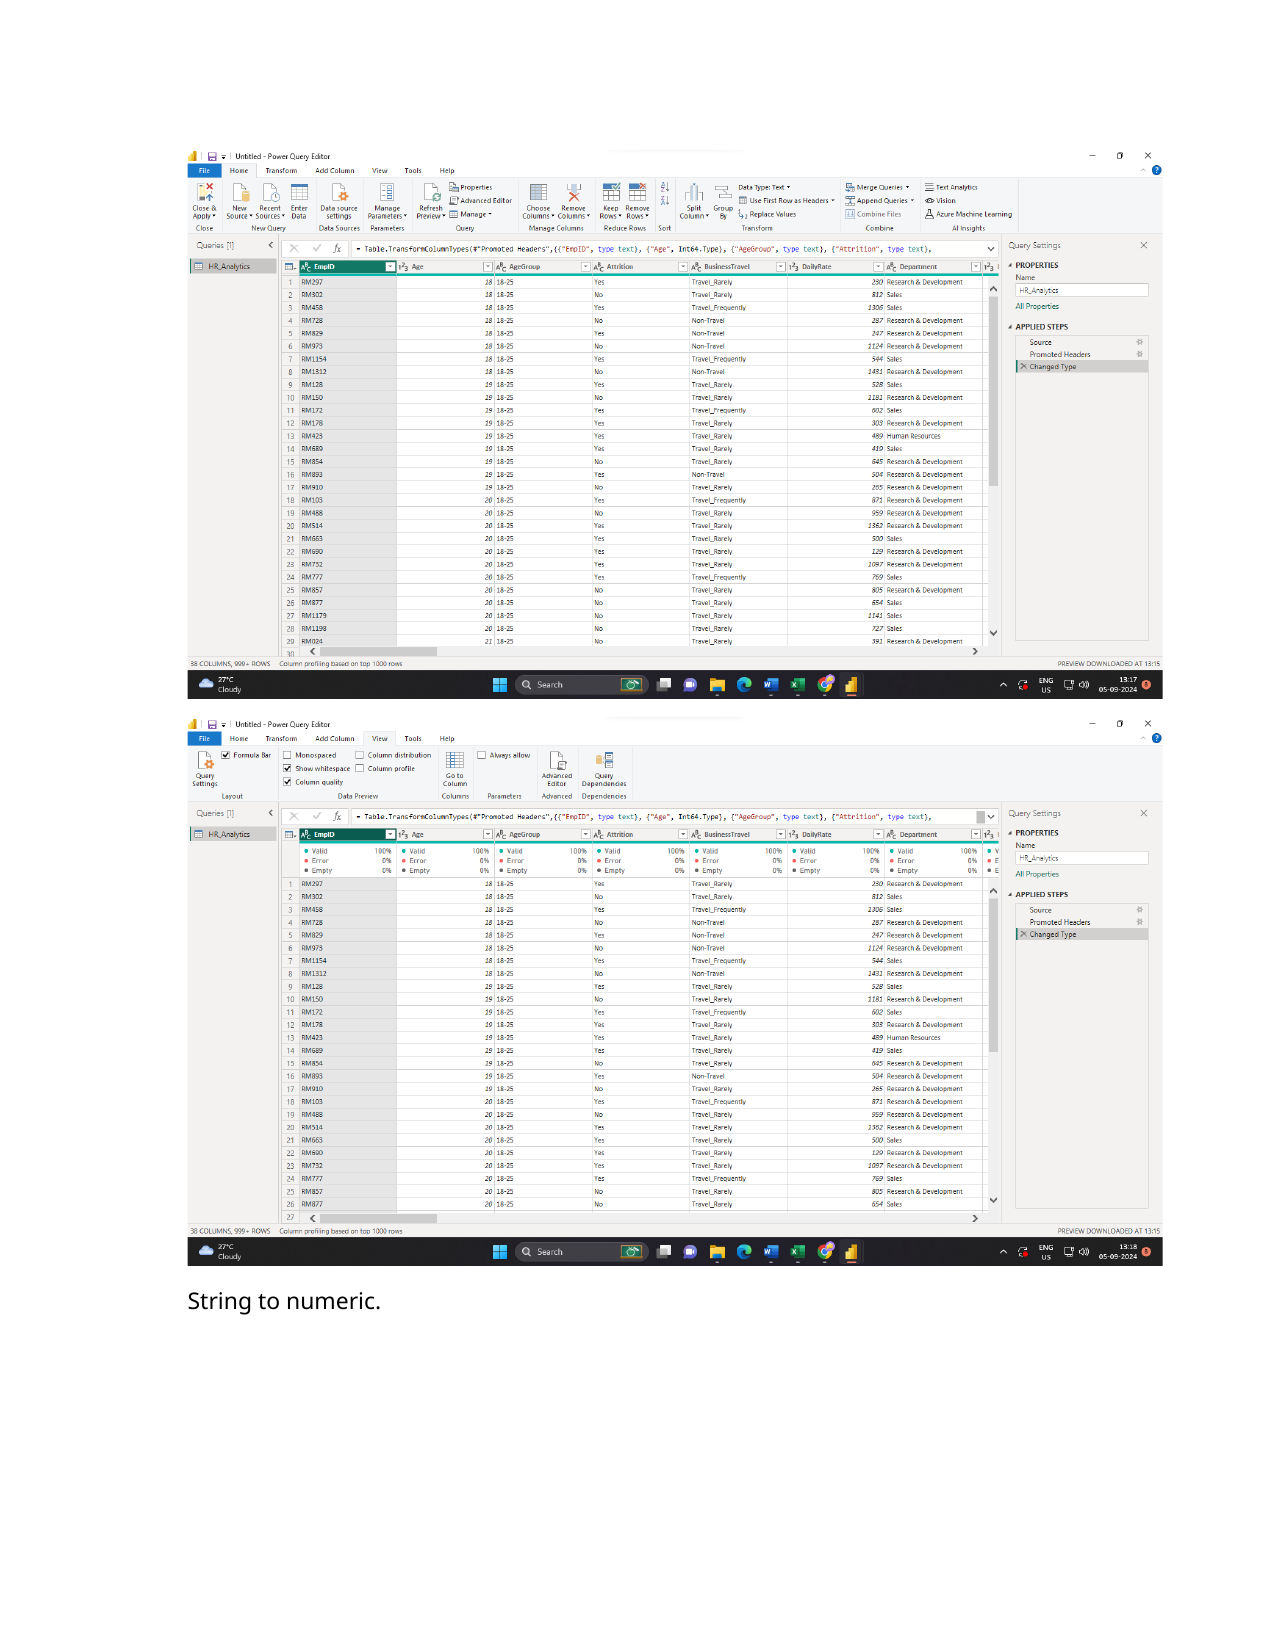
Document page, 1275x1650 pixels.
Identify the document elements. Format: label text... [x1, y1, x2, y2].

picture [187, 717, 1163, 1266]
picture [187, 150, 1163, 699]
text String to numeric. [187, 1285, 1125, 1316]
